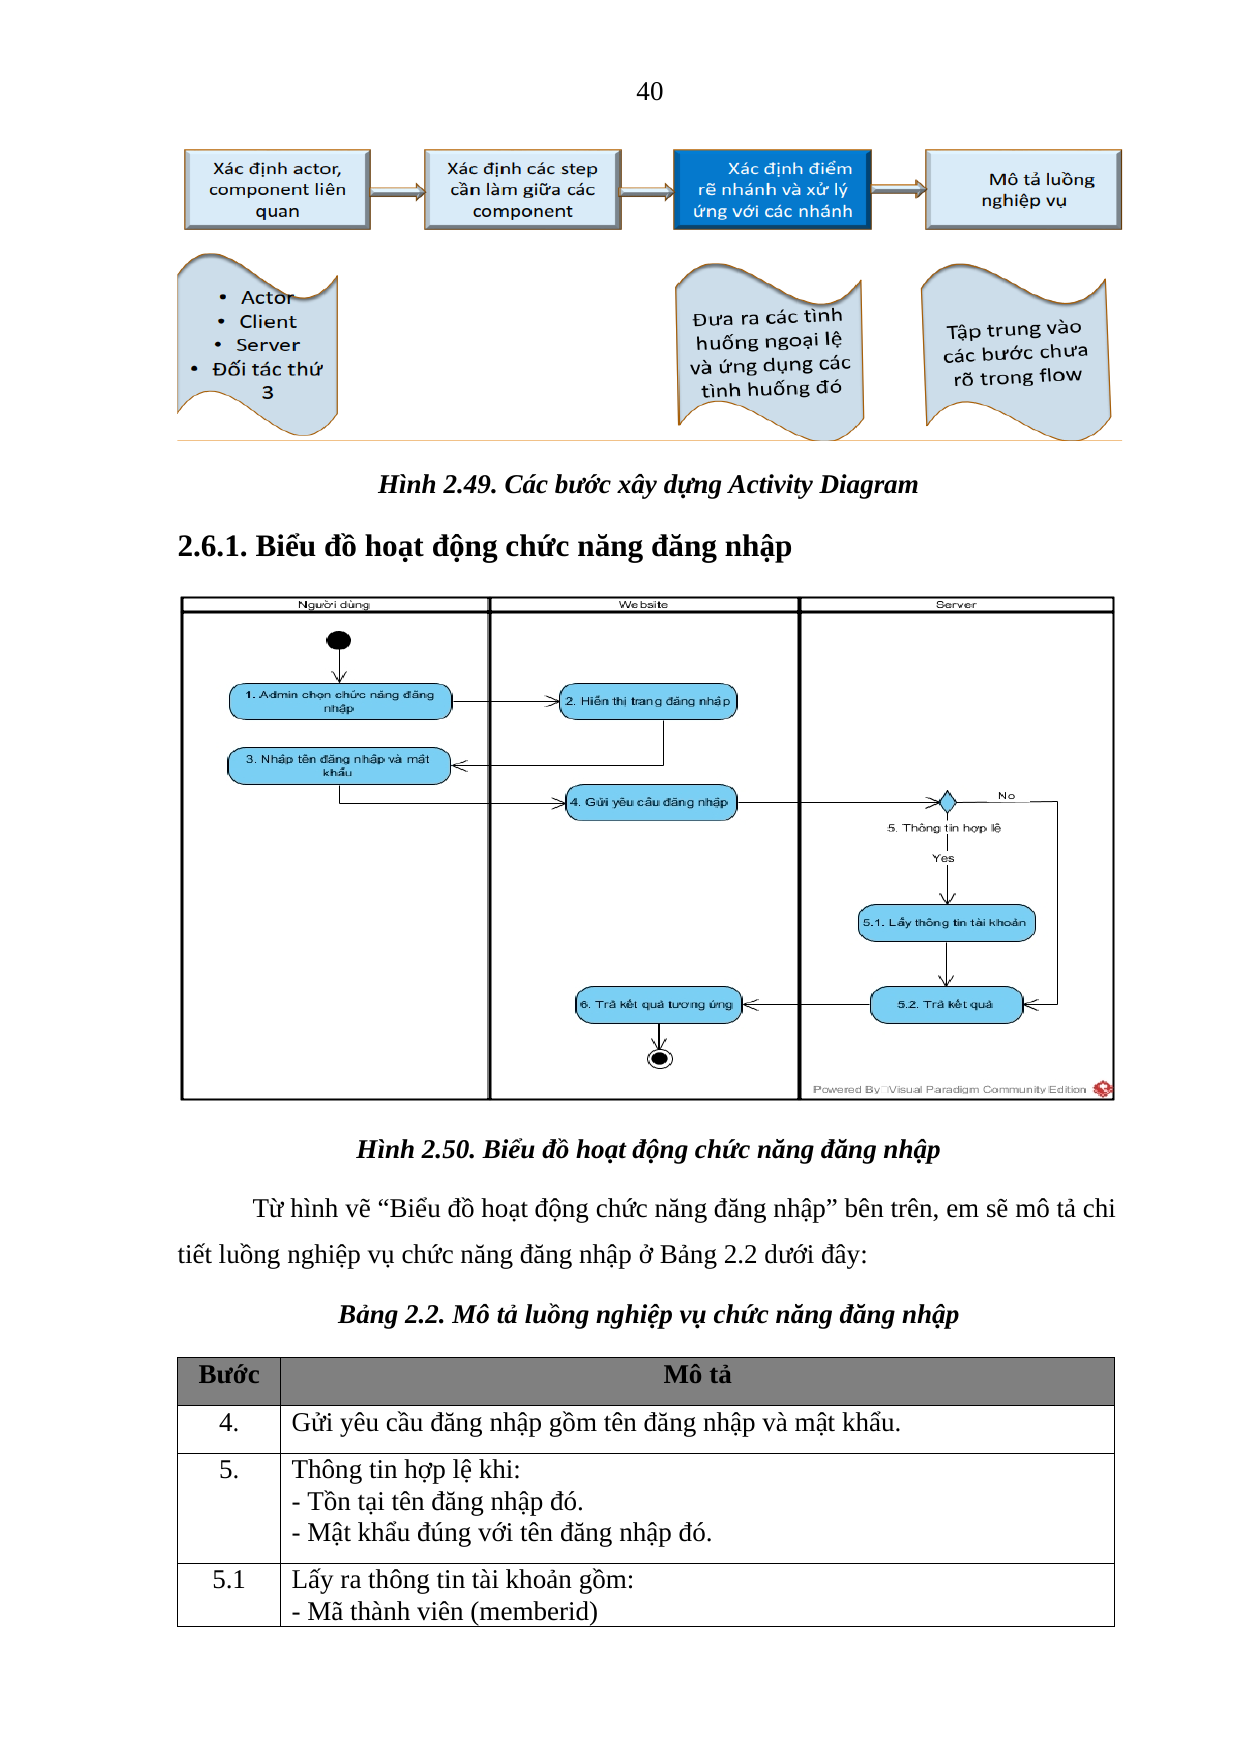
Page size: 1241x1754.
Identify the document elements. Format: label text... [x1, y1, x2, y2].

table_cell 5.1 [178, 1564, 280, 1626]
text Từ hình vẽ “Biểu đồ hoạt động chức năng đăng nhập” bên trên, em sẽ mô tả chi tiết luồng nghiệp vụ chức năng đăng nhập ở Bảng 2.2 dưới đây: [177, 1192, 1122, 1270]
table_cell 5. [178, 1454, 280, 1562]
text Hình 2.50. Biểu đồ hoạt động chức năng đăng nhập [177, 1133, 1122, 1164]
picture [177, 137, 1123, 441]
table_header Bước [178, 1358, 280, 1405]
text Bảng 2.2. Mô tả luồng nghiệp vụ chức năng đăng nhập [177, 1298, 1122, 1329]
table_cell Thông tin hợp lệ khi: - Tồn tại tên đăng nhập đó. - Mật khẩu đúng với tên đăng nhập đó. [281, 1454, 1114, 1562]
table_cell Gửi yêu cầu đăng nhập gồm tên đăng nhập và mật khẩu. [281, 1406, 1114, 1452]
text 2.6.1. Biểu đồ hoạt động chức năng đăng nhập [177, 527, 1122, 563]
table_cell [281, 1564, 1114, 1626]
table_header Mô tả [281, 1358, 1114, 1405]
table_cell 4. [178, 1406, 280, 1452]
picture [177, 593, 1122, 1105]
text Hình 2.49. Các bước xây dựng Activity Diagram [177, 468, 1122, 499]
